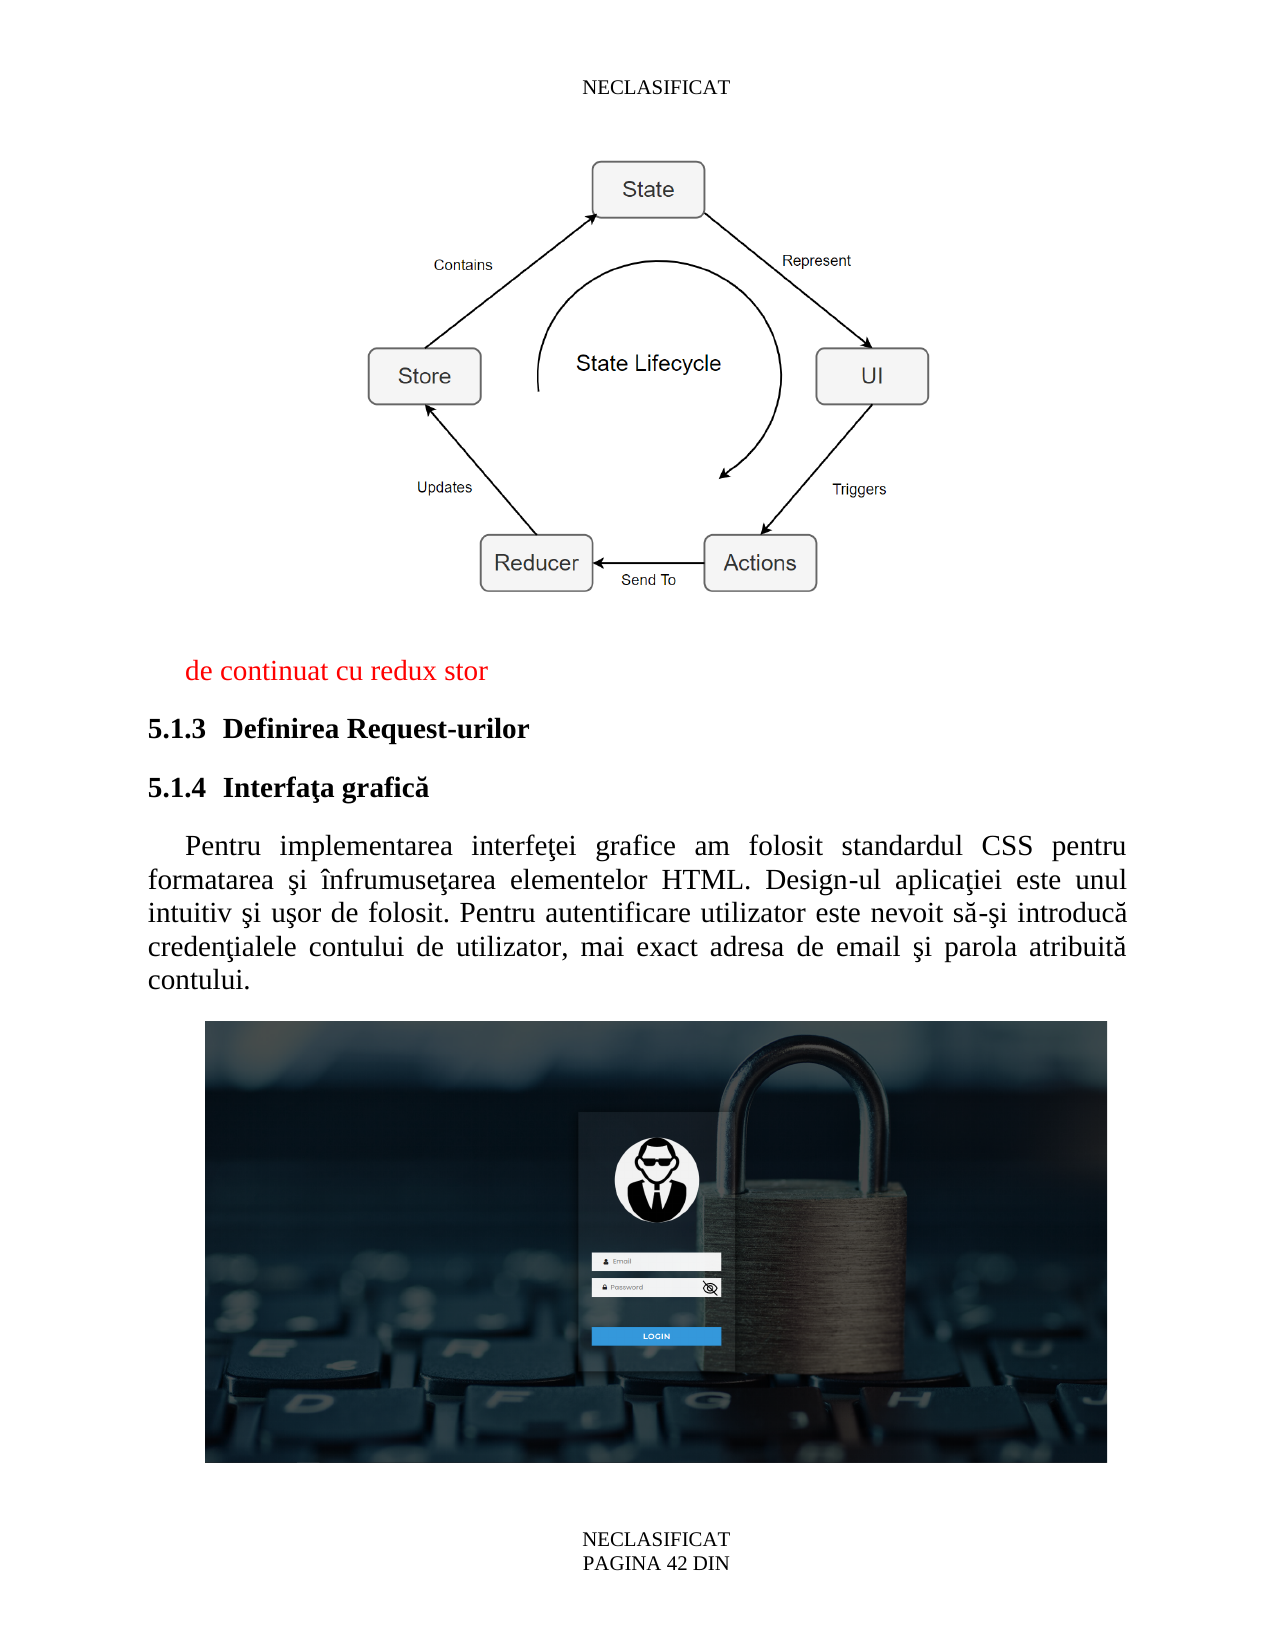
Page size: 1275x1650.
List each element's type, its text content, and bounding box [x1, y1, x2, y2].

text de continuat cu redux stor [148, 653, 1127, 686]
subtitle Interfaţa grafică [148, 770, 1127, 803]
subtitle Definirea Request-urilor [148, 711, 1127, 745]
picture [357, 147, 955, 628]
picture [205, 1021, 1108, 1463]
text Pentru implementarea interfeţei grafice am folosit standardul CSS pentru formatarea şi înfrumuseţarea elementelor HTML. Design-ul aplicaţiei este unul intuitiv şi uşor de folosit. Pentru autentificare utilizator este nevoit să-şi introducă credenţialele contului de utilizator, mai exact adresa de email şi parola atribuită contului. [148, 828, 1127, 996]
